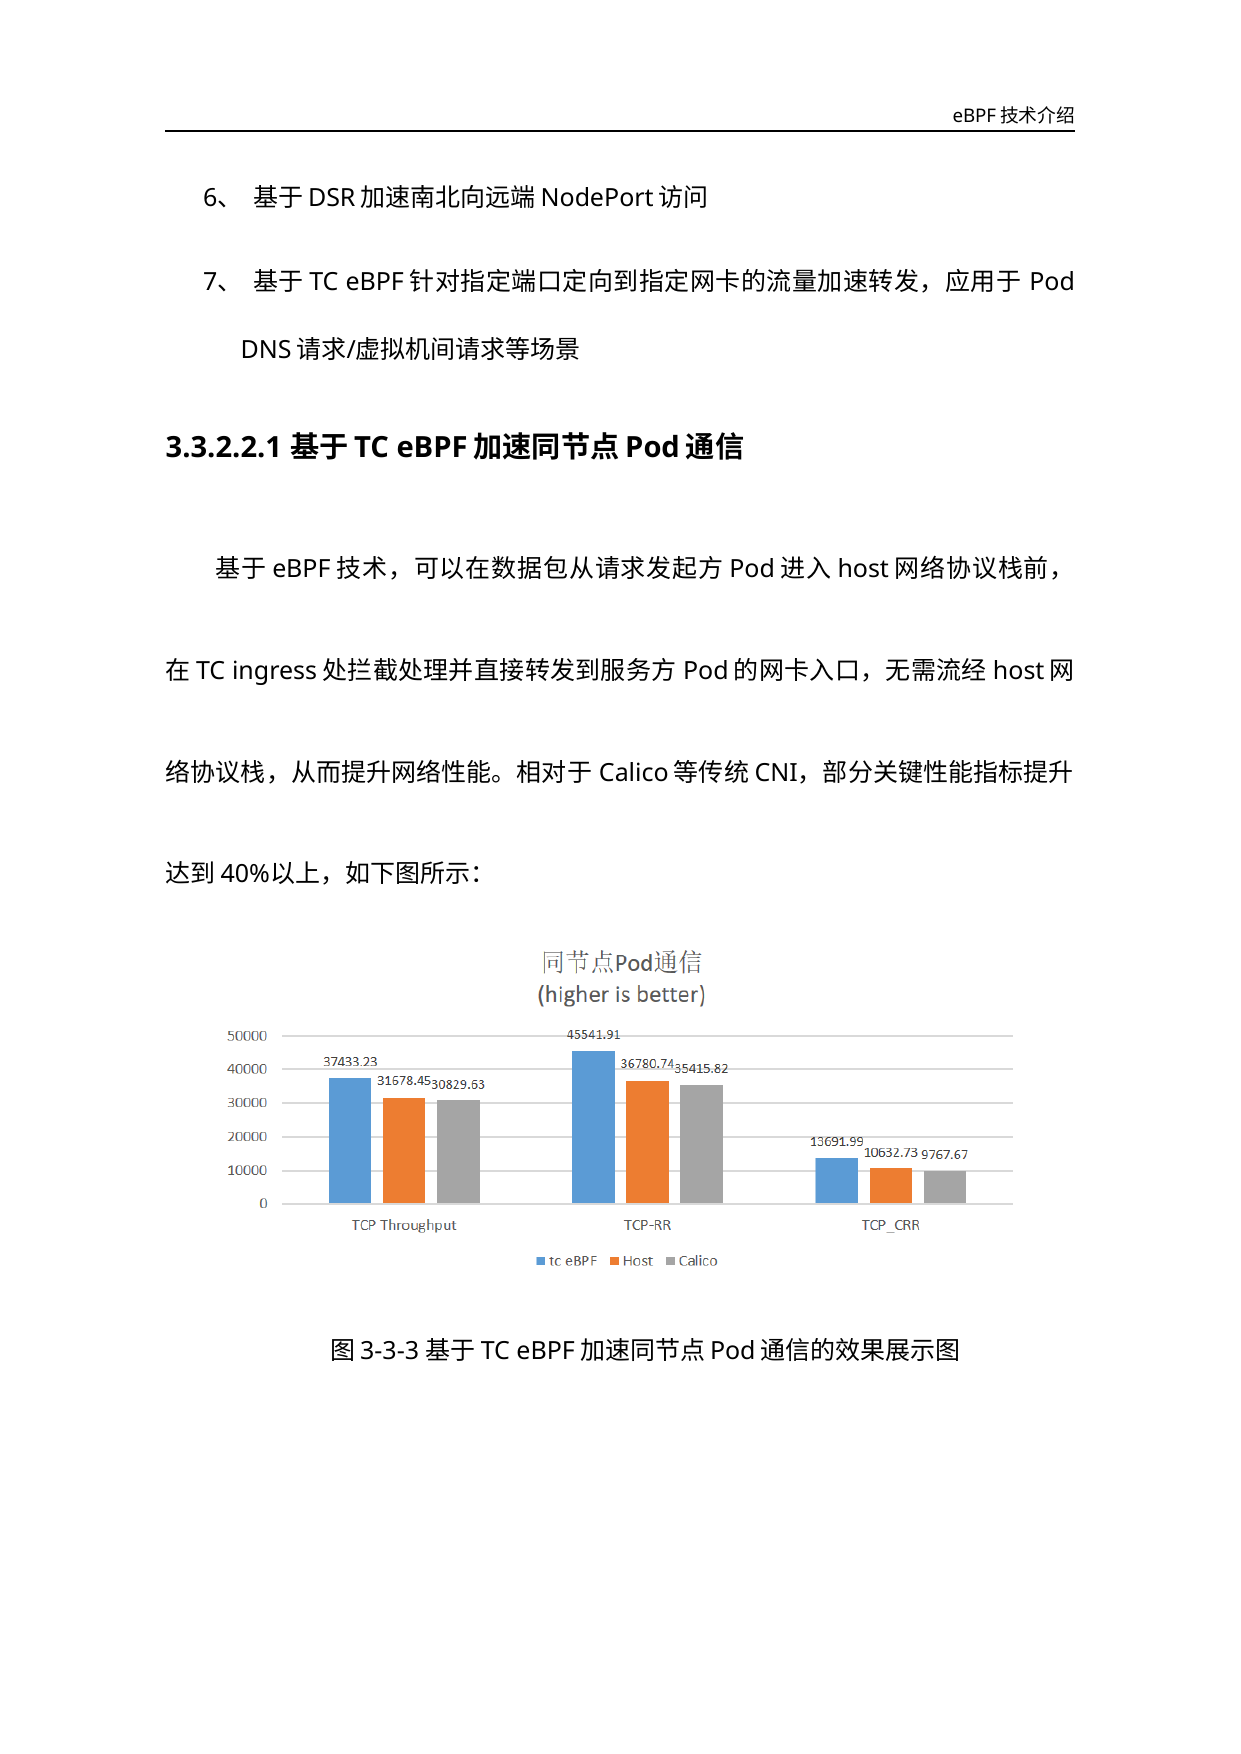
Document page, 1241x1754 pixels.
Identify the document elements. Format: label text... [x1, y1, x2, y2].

list 基于DSR加速南北向远端NodePort访问 [203, 162, 1075, 230]
subtitle 3.3.2.2.1 基于TC eBPF加速同节点Pod通信 [165, 411, 1075, 479]
text 基于eBPF技术，可以在数据包从请求发起方Pod进入host网络协议栈前，在TC ingress处拦截处理并直接转发到服务方Pod的网卡入口，无需流经host网络协议栈，从而提升网络性能。相对于Calico等传统CNI，部分关键性能指标提升达到40%以上，如下图所示： [165, 532, 1075, 906]
text 图3-3-3 基于TC eBPF加速同节点Pod通信的效果展示图 [165, 1314, 1075, 1382]
list 基于TC eBPF针对指定端口定向到指定网卡的流量加速转发，应用于Pod DNS请求/虚拟机间请求等场景 [203, 246, 1075, 382]
picture [218, 941, 1022, 1274]
